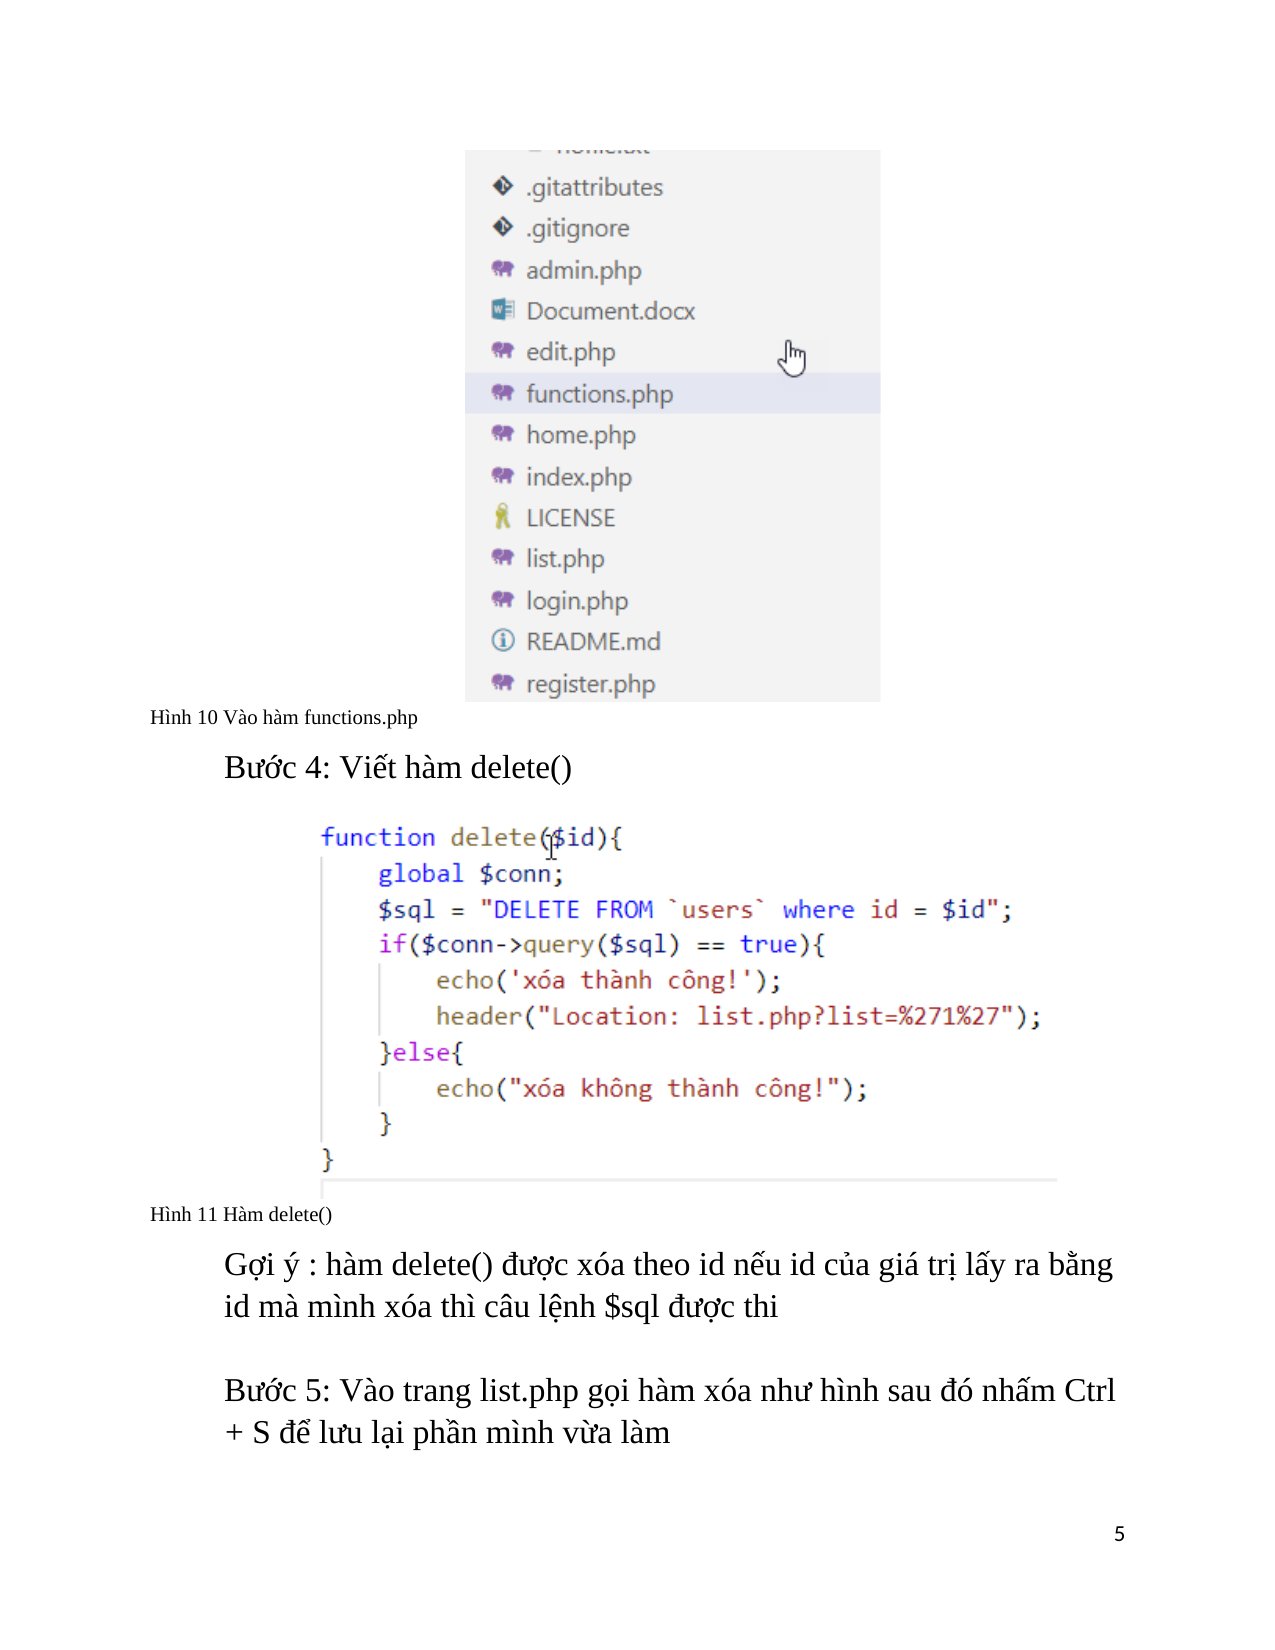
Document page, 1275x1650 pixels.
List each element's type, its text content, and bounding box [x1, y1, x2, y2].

list id mà mình xóa thì câu lệnh $sql được thi [224, 1286, 1125, 1324]
picture [291, 789, 1058, 1199]
picture [465, 150, 884, 702]
list Bước 5: Vào trang list.php gọi hàm xóa như hình sau đó nhấm Ctrl + S để lưu lại phần mình vừa làm [224, 1370, 1125, 1450]
list Bước 4: Viết hàm delete() [224, 747, 1125, 785]
list Gợi ý : hàm delete() được xóa theo id nếu id của giá trị lấy ra bằng [224, 1244, 1125, 1282]
